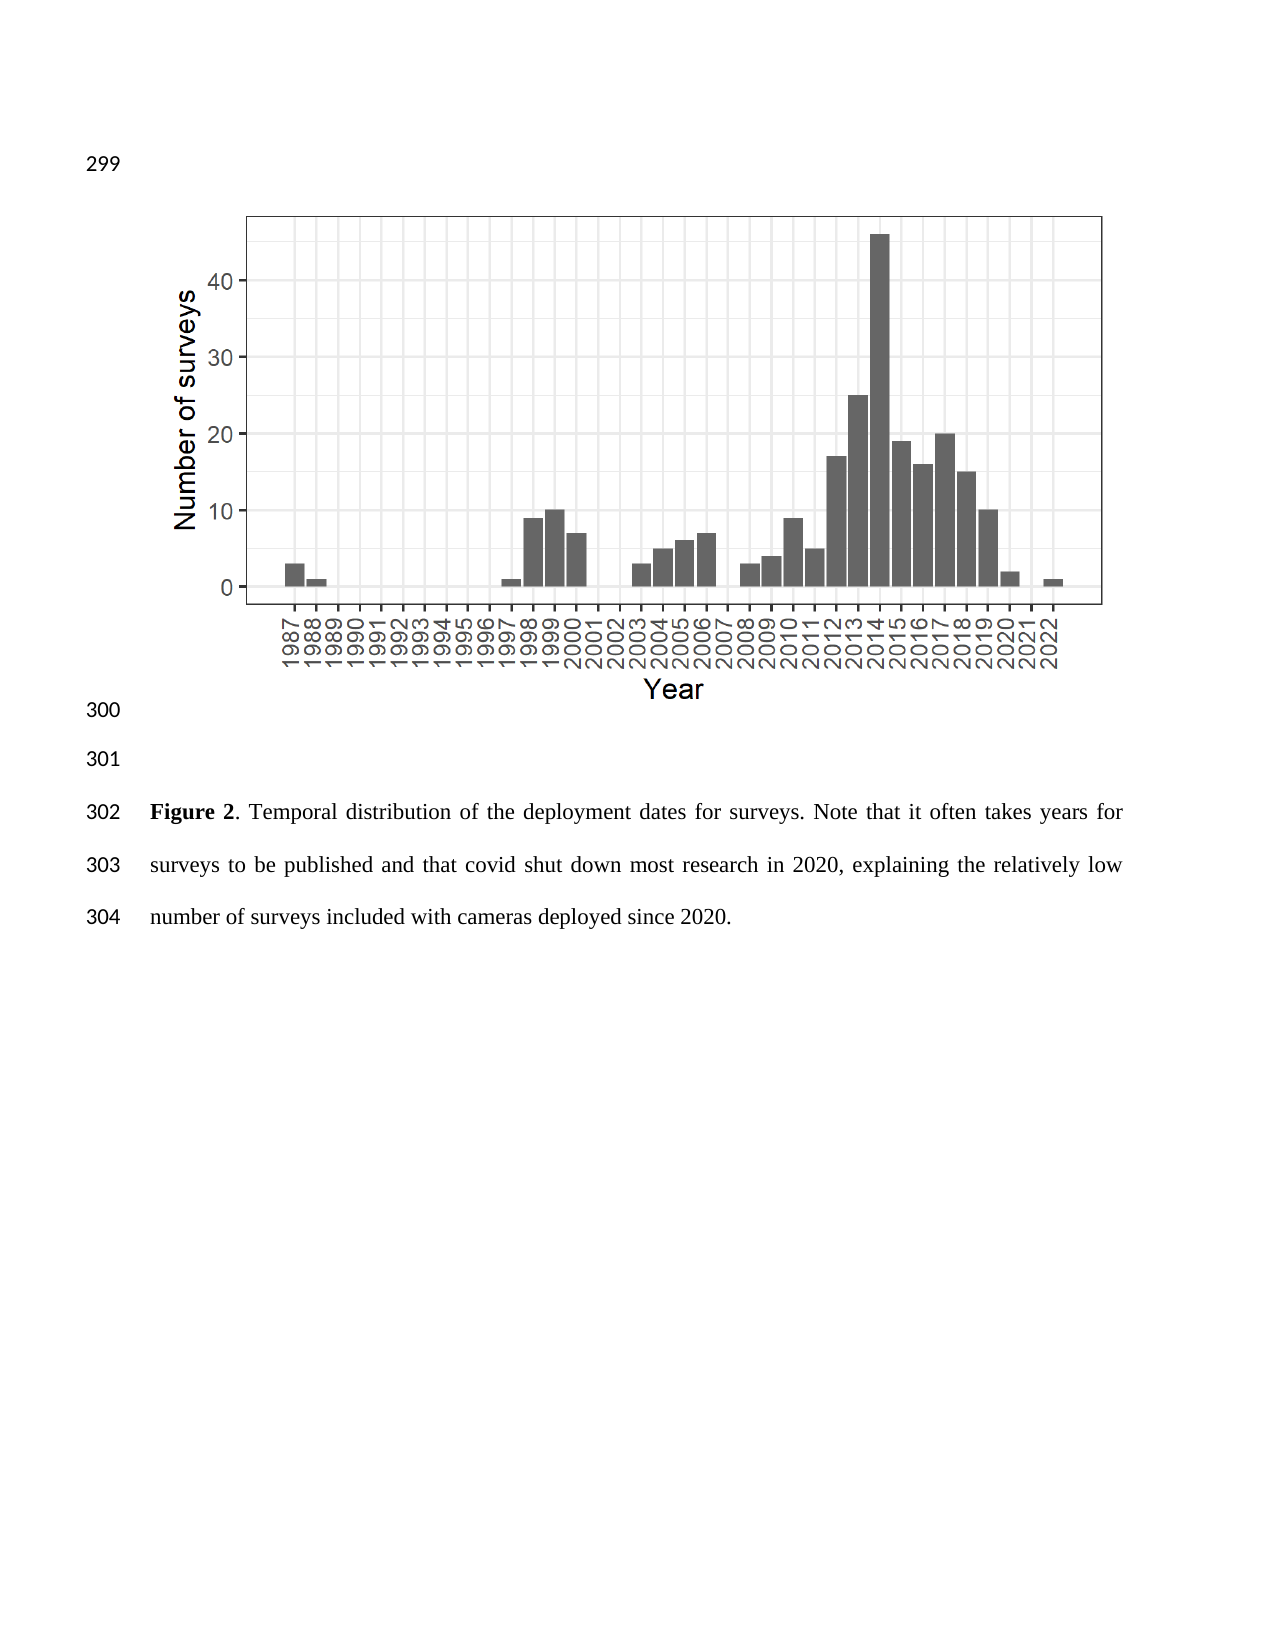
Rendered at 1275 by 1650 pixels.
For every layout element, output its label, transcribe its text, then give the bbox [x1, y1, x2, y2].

list Figure 2. Temporal distribution of the deployment dates for surveys. Note that it often takes years for surveys to be published and that covid shut down most research in 2020, explaining the relatively low number of surveys included with cameras deployed since 2020. [150, 798, 1125, 930]
picture [159, 202, 1116, 718]
